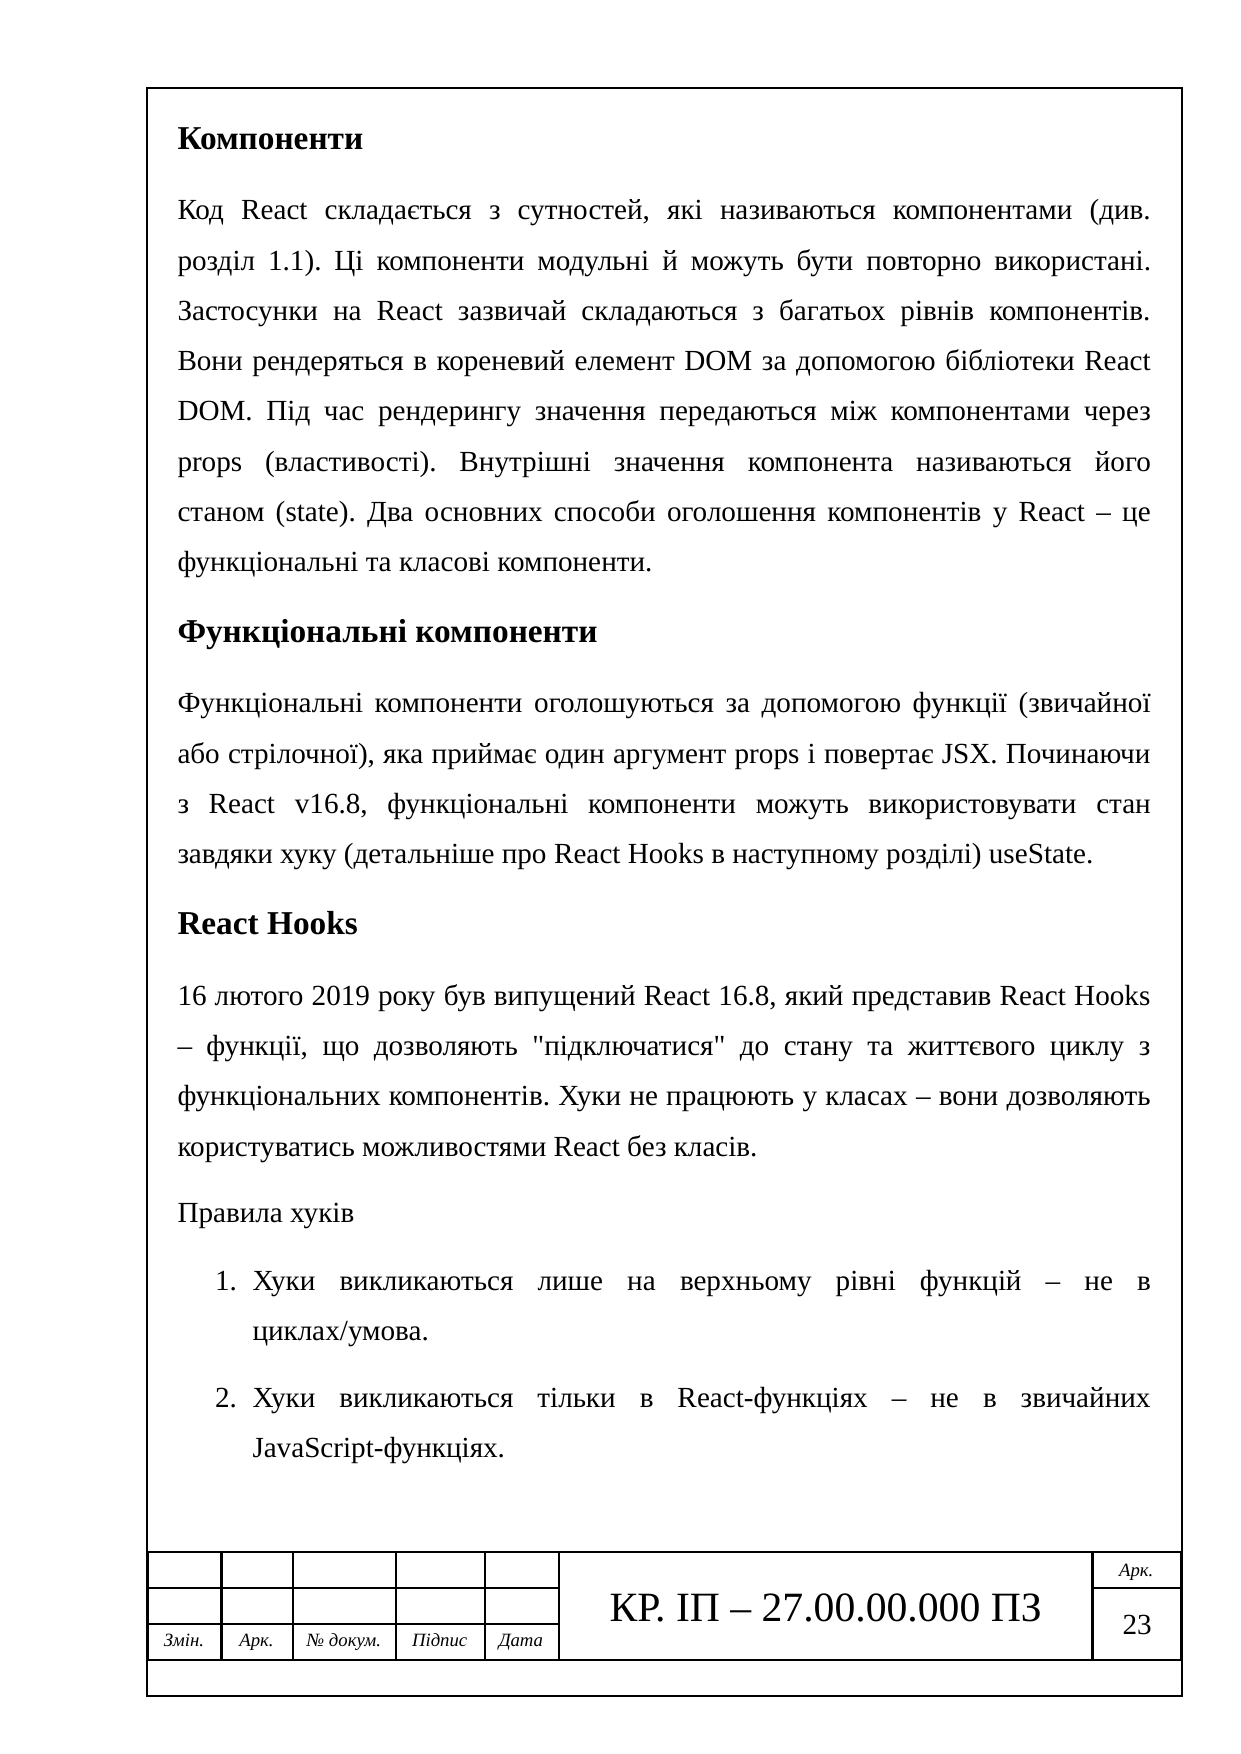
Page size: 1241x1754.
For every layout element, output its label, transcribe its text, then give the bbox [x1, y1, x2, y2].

subtitle Функціональні компоненти [177, 611, 1152, 650]
text Код React складається з сутностей, які називаються компонентами (див. розділ 1.1). Ці компоненти модульні й можуть бути повторно використані. Застосунки на React зазвичай складаються з багатьох рівнів компонентів. Вони рендеряться в кореневий елемент DOM за допомогою бібліотеки React DOM. Під час рендерингу значення передаються між компонентами через props (властивості). Внутрішні значення компонента називаються його станом (state). Два основних способи оголошення компонентів у React – це функціональні та класові компоненти. [177, 192, 1152, 578]
list Хуки викликаються лише на верхньому рівні функцій – не в циклах/умова. [215, 1263, 1152, 1346]
subtitle React Hooks [177, 903, 1152, 942]
text Функціональні компоненти оголошуються за допомогою функції (звичайної або стрілочної), яка приймає один аргумент props і повертає JSX. Починаючи з React v16.8, функціональні компоненти можуть використовувати стан завдяки хуку (детальніше про React Hooks в наступному розділі) useState. [177, 686, 1152, 870]
list Хуки викликаються тільки в React-функціях – не в звичайних JavaScript-функціях. [215, 1380, 1152, 1464]
text Правила хуків [177, 1196, 1152, 1229]
text 16 лютого 2019 року був випущений React 16.8, який представив React Hooks – функції, що дозволяють "підключатися" до стану та життєвого циклу з функціональних компонентів. Хуки не працюють у класах – вони дозволяють користуватись можливостями React без класів. [177, 978, 1152, 1162]
subtitle Компоненти [177, 118, 1152, 156]
